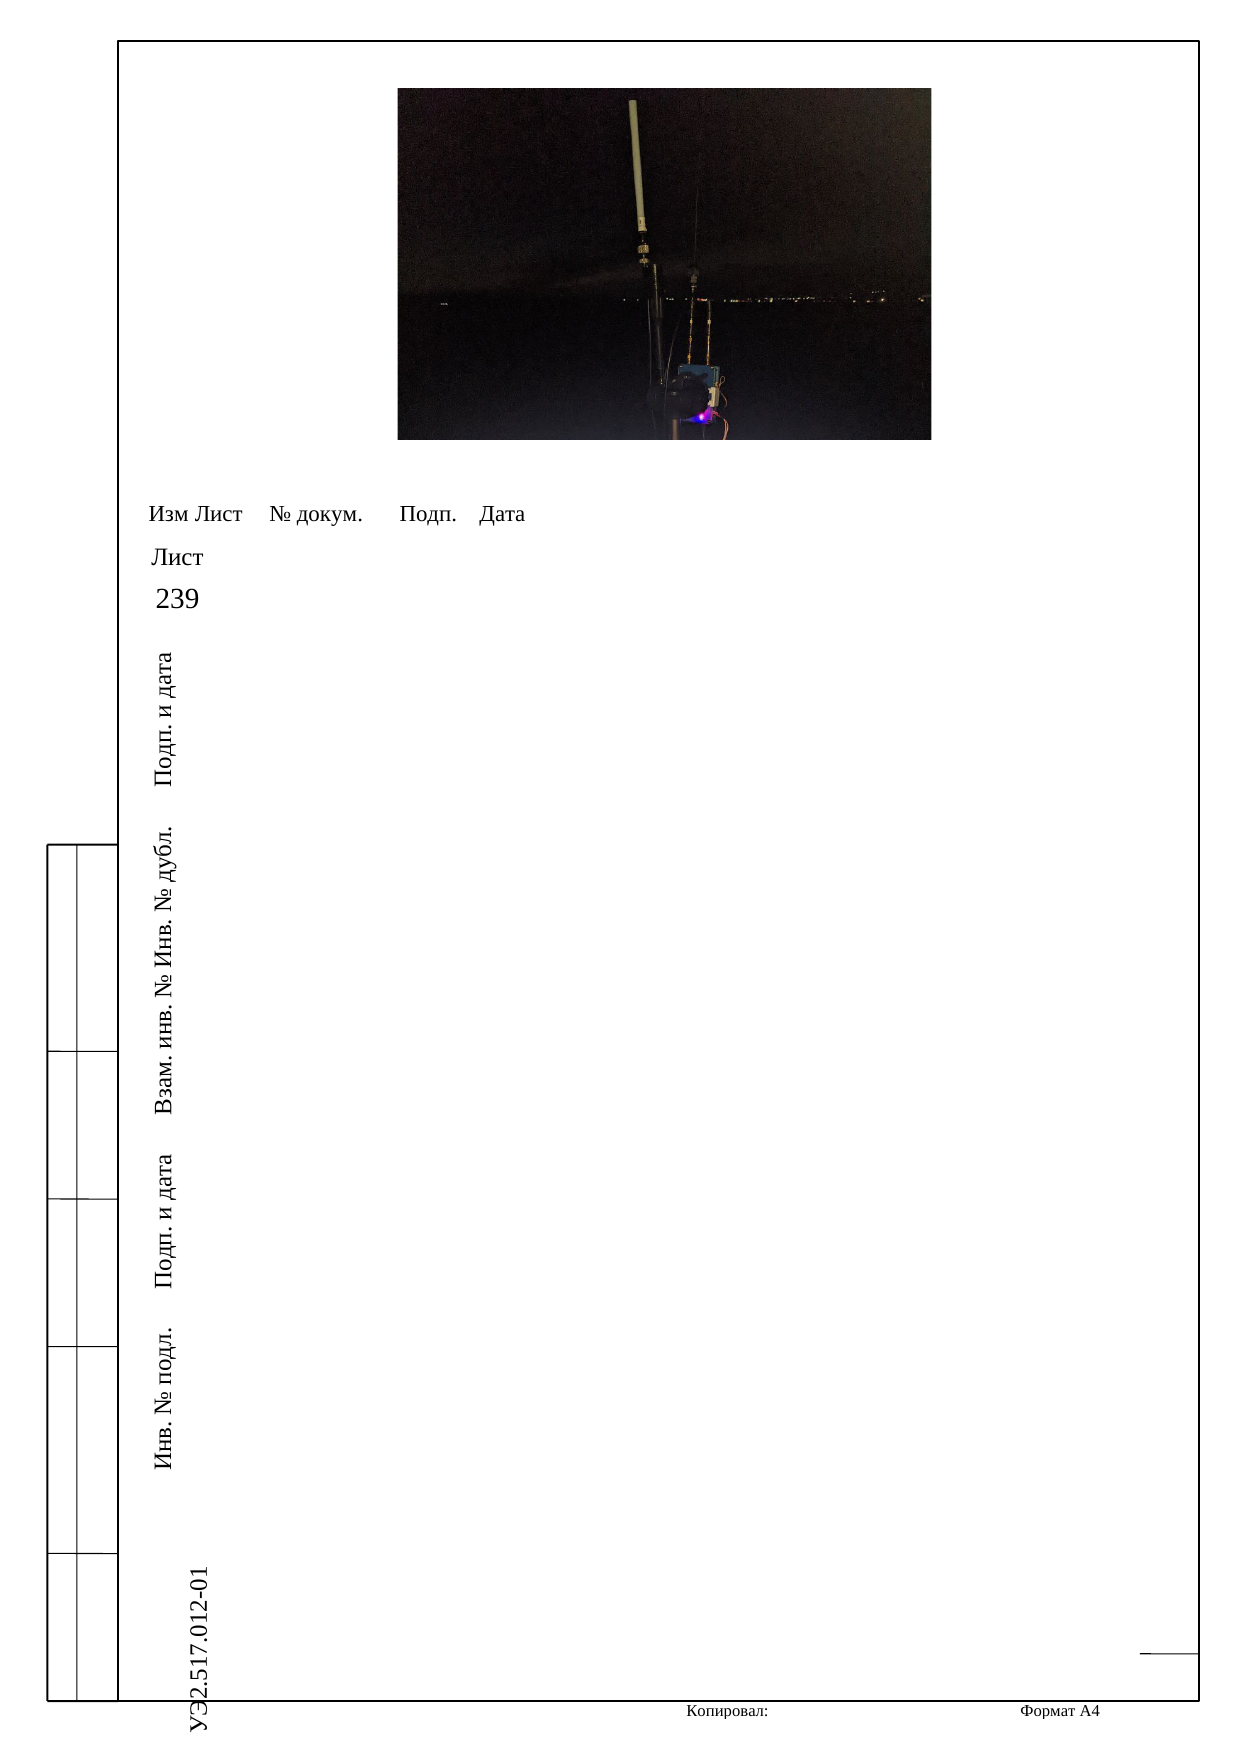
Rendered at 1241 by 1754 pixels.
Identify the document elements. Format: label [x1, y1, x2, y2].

picture [397, 88, 932, 440]
